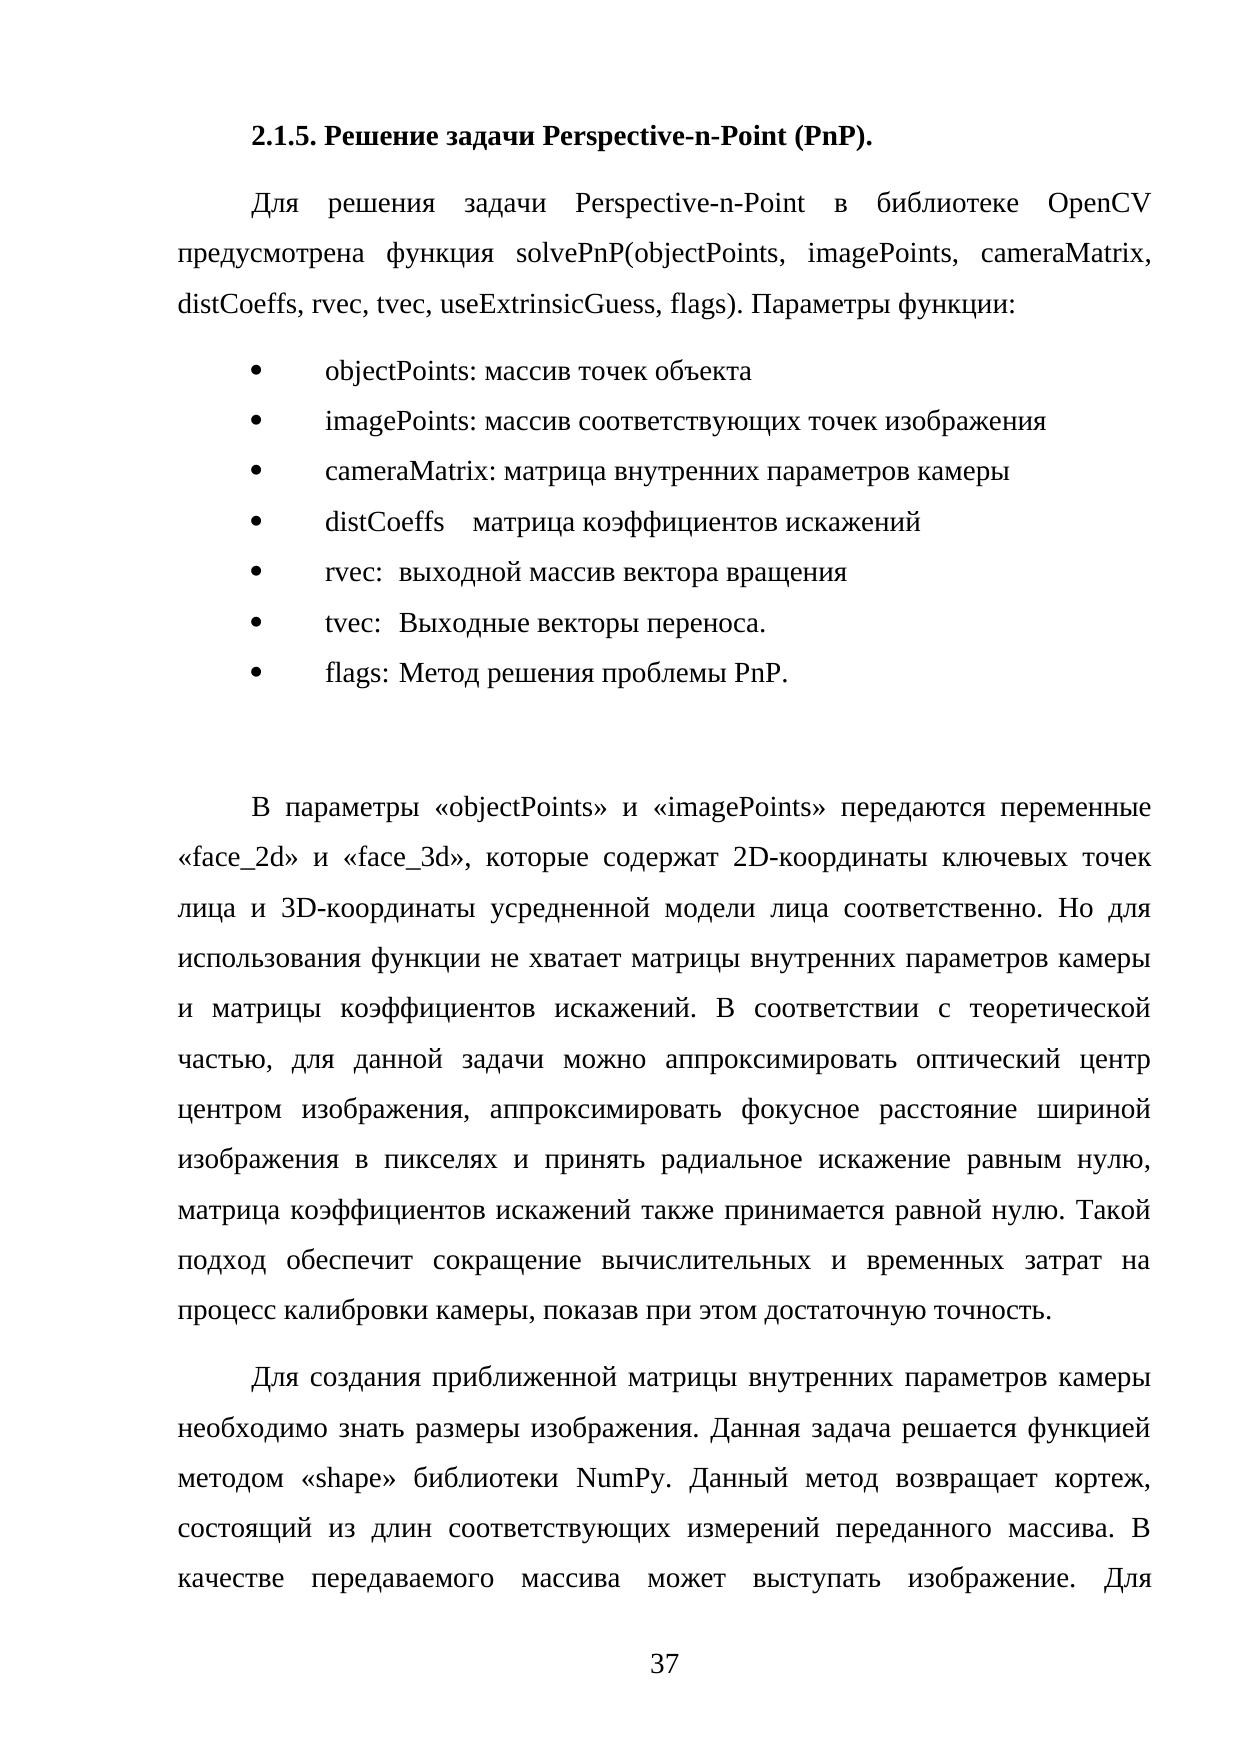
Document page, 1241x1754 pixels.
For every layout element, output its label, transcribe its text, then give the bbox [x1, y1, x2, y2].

list objectPoints: массив точек объекта [177, 353, 1152, 386]
text В параметры «objectPoints» и «imagePoints» передаются переменные «face_2d» и «face_3d», которые содержат 2D-координаты ключевых точек лица и 3D-координаты усредненной модели лица соответственно. Но для использования функции не хватает матрицы внутренних параметров камеры и матрицы коэффициентов искажений. В соответствии с теоретической частью, для данной задачи можно аппроксимировать оптический центр центром изображения, аппроксимировать фокусное расстояние шириной изображения в пикселях и принять радиальное искажение равным нулю, матрица коэффициентов искажений также принимается равной нулю. Такой подход обеспечит сокращение вычислительных и временных затрат на процесс калибровки камеры, показав при этом достаточную точность. [177, 789, 1152, 1326]
list imagePoints: массив соответствующих точек изображения [177, 403, 1152, 437]
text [177, 1359, 1152, 1594]
text Для решения задачи Perspective-n-Point в библиотеке OpenCV предусмотрена функция solvePnP(objectPoints, imagePoints, cameraMatrix, distCoeffs, rvec, tvec, useExtrinsicGuess, flags). Параметры функции: [177, 185, 1152, 319]
text 2.1.5. Решение задачи Perspective-n-Point (PnP). [177, 118, 1152, 152]
list distCoeffs матрица коэффициентов искажений [177, 504, 1152, 538]
list rvec: выходной массив вектора вращения [177, 554, 1152, 588]
list tvec: Выходные векторы переноса. [177, 605, 1152, 638]
list flags: Метод решения проблемы PnP. [177, 655, 1152, 689]
list cameraMatrix: матрица внутренних параметров камеры [177, 453, 1152, 487]
